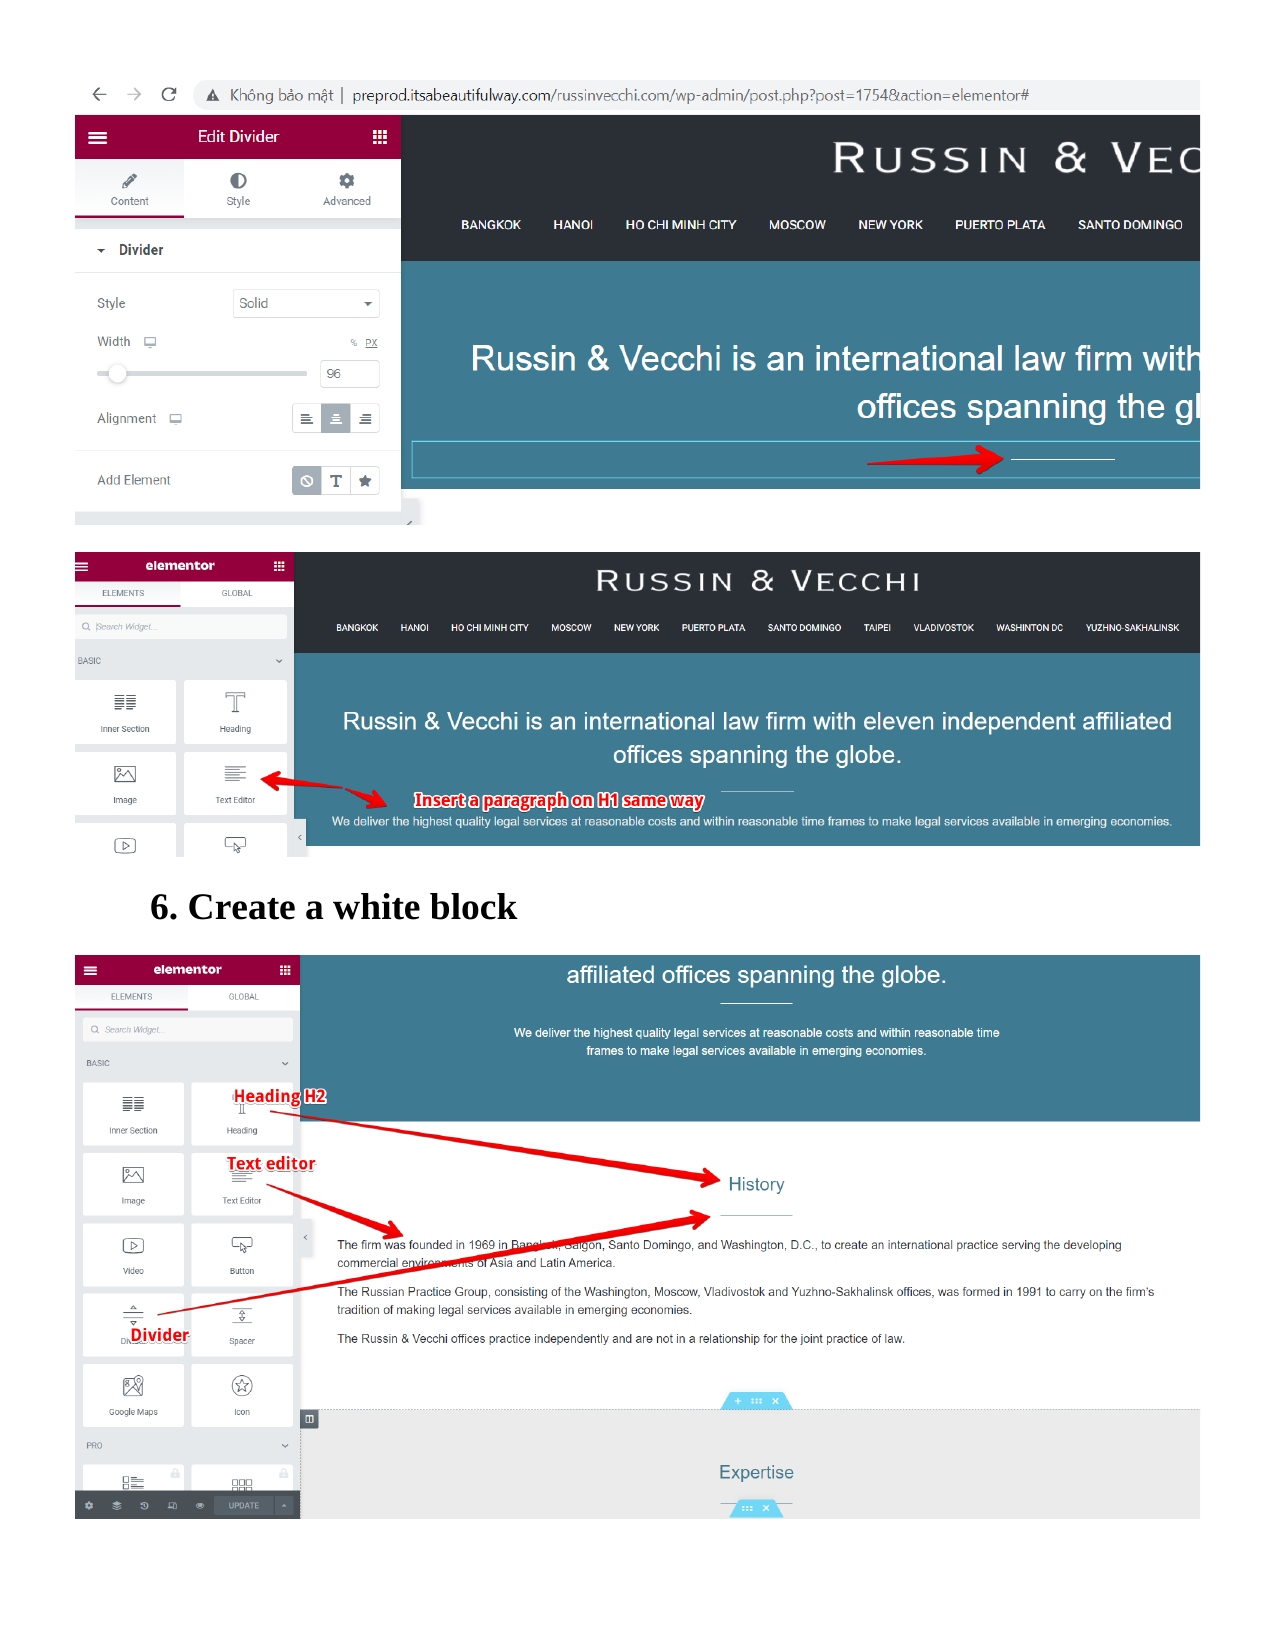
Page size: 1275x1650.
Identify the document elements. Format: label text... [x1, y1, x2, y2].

picture [75, 75, 1200, 525]
subtitle Create a white block [150, 884, 1200, 927]
picture [75, 552, 1200, 857]
picture [75, 955, 1200, 1519]
